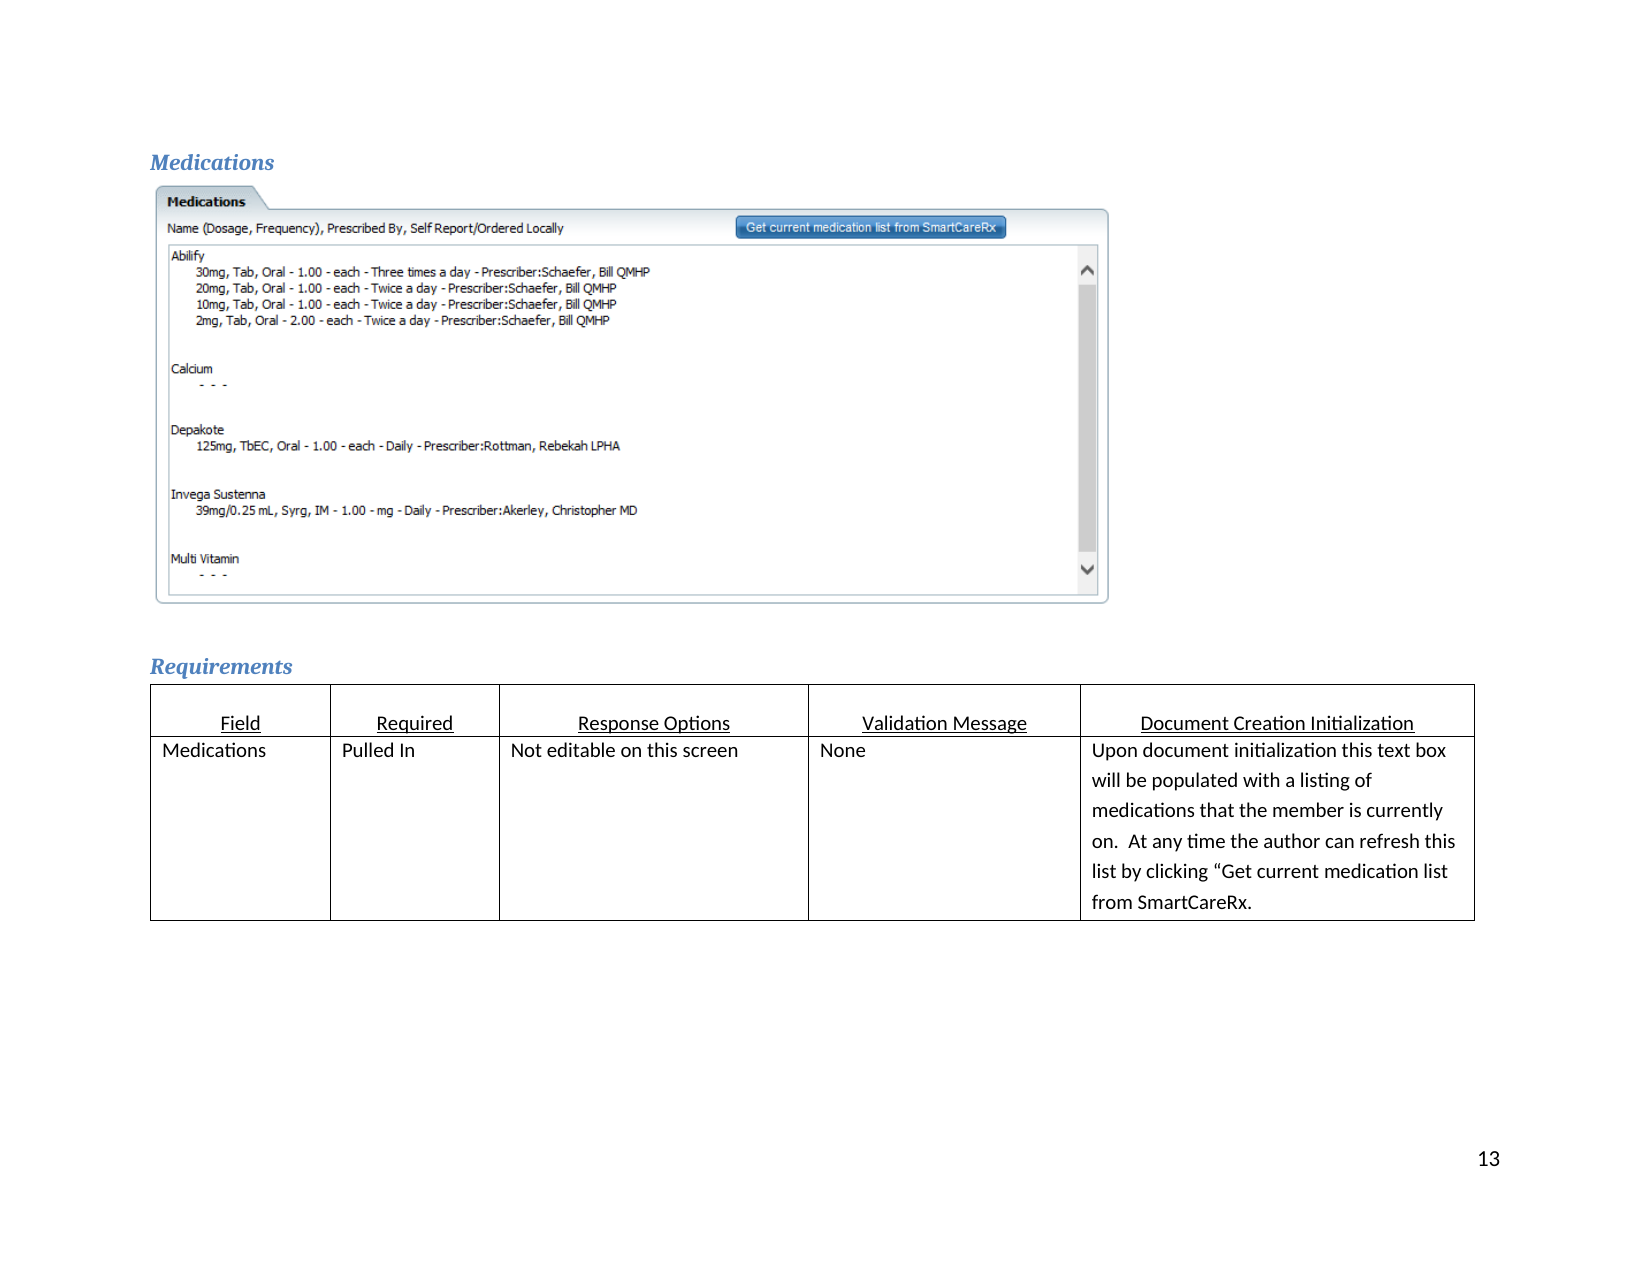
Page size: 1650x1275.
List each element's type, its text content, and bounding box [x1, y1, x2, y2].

subtitle Requirements [150, 654, 1500, 680]
table_header Field [151, 685, 330, 736]
table_header Required [331, 685, 499, 736]
table_header Document Creation Initialization [1081, 685, 1474, 736]
table_header Response Options [500, 685, 808, 736]
table_cell Medications [151, 737, 330, 919]
table_header Validation Message [809, 685, 1080, 736]
table_cell None [809, 737, 1080, 919]
table_cell Pulled In [331, 737, 499, 919]
table_cell Upon document initialization this text box will be populated with a listing of medications that the member is currently on. At any time the author can refresh this list by clicking “Get current medication list from SmartCareRx. [1081, 737, 1474, 919]
subtitle Medications [150, 150, 1500, 176]
picture [150, 180, 1125, 629]
table_cell Not editable on this screen [500, 737, 808, 919]
